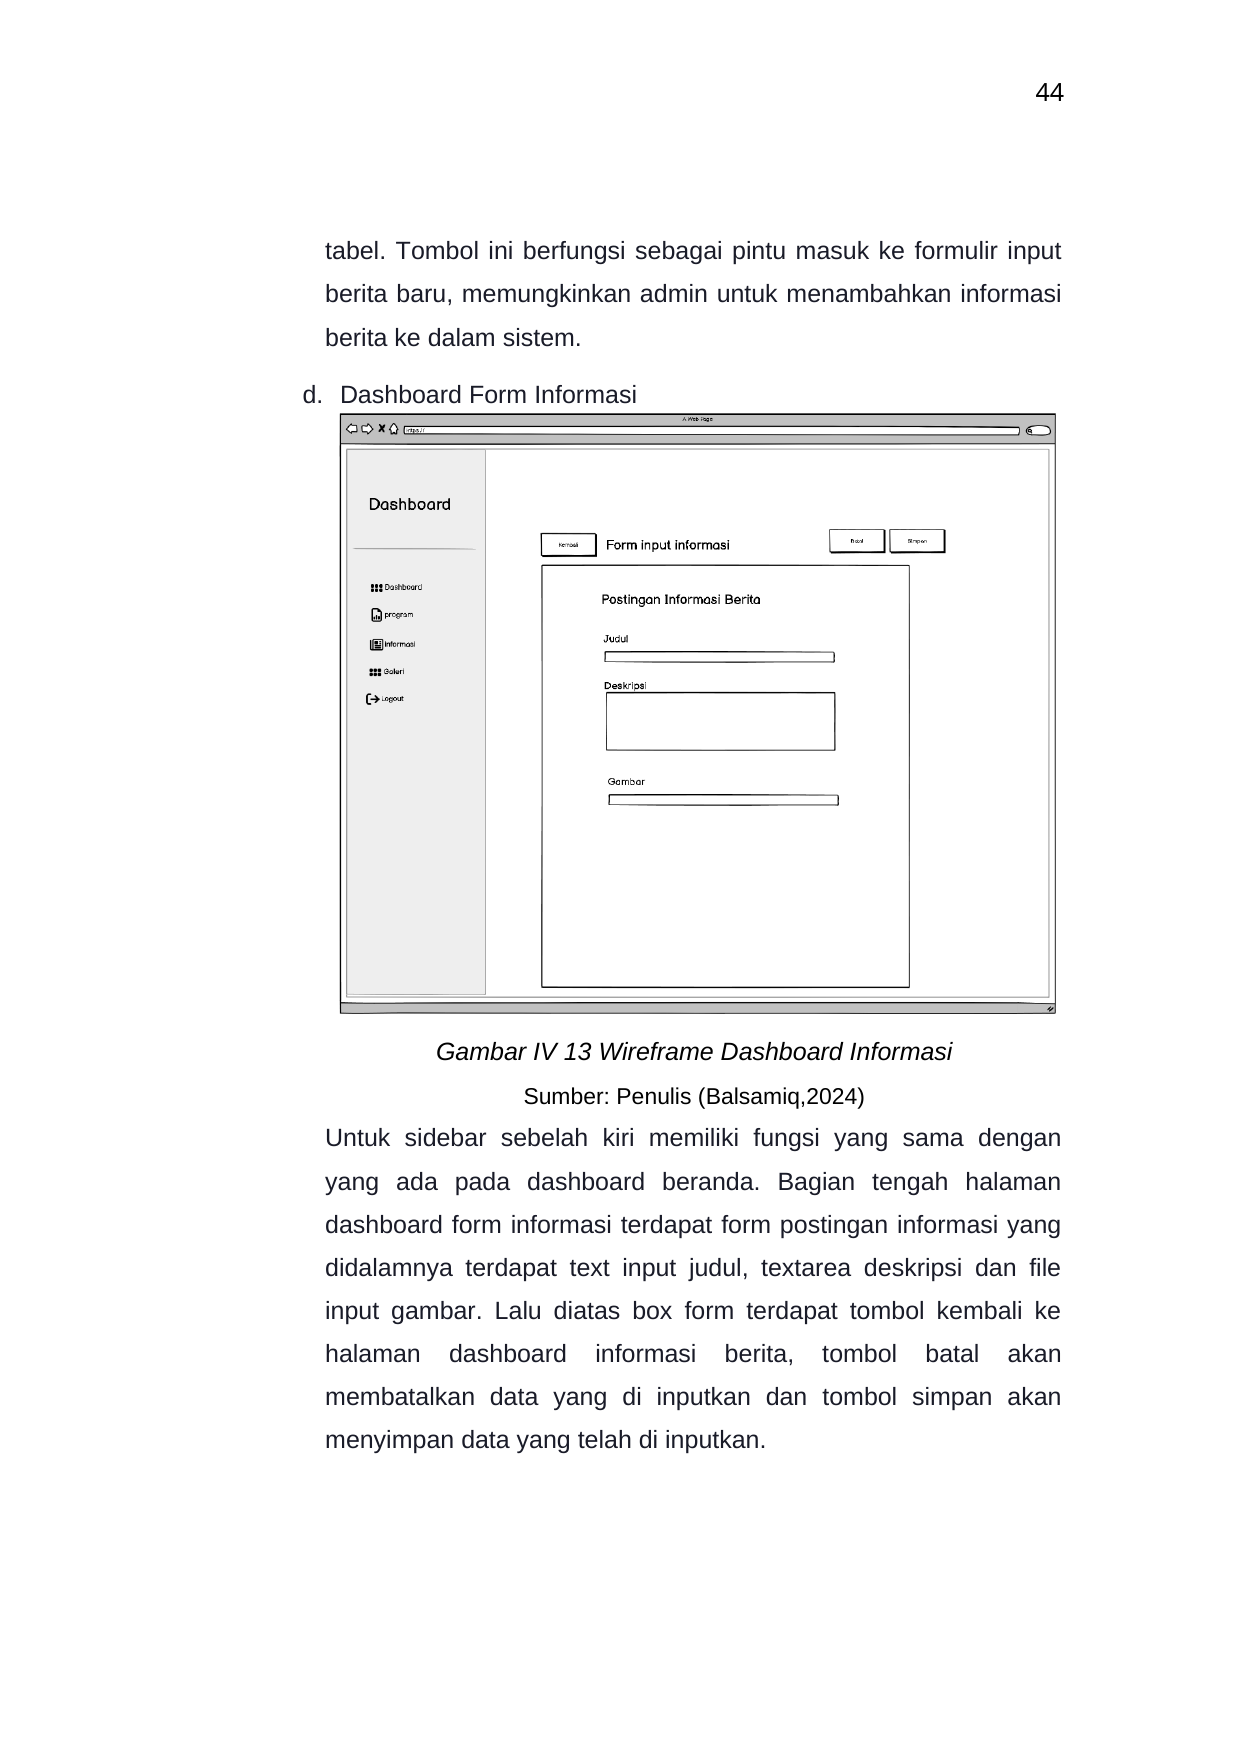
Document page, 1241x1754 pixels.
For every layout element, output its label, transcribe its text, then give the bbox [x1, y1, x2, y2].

text Untuk sidebar sebelah kiri memiliki fungsi yang sama dengan yang ada pada dashboard beranda. Bagian tengah halaman dashboard form informasi terdapat form postingan informasi yang didalamnya terdapat text input judul, textarea deskripsi dan file input gambar. Lalu diatas box form terdapat tombol kembali ke halaman dashboard informasi berita, tombol batal akan membatalkan data yang di inputkan dan tombol simpan akan menyimpan data yang telah di inputkan. [325, 1123, 1063, 1454]
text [325, 236, 1063, 351]
list Dashboard Form Informasi [302, 380, 1050, 408]
picture [339, 413, 1056, 1014]
